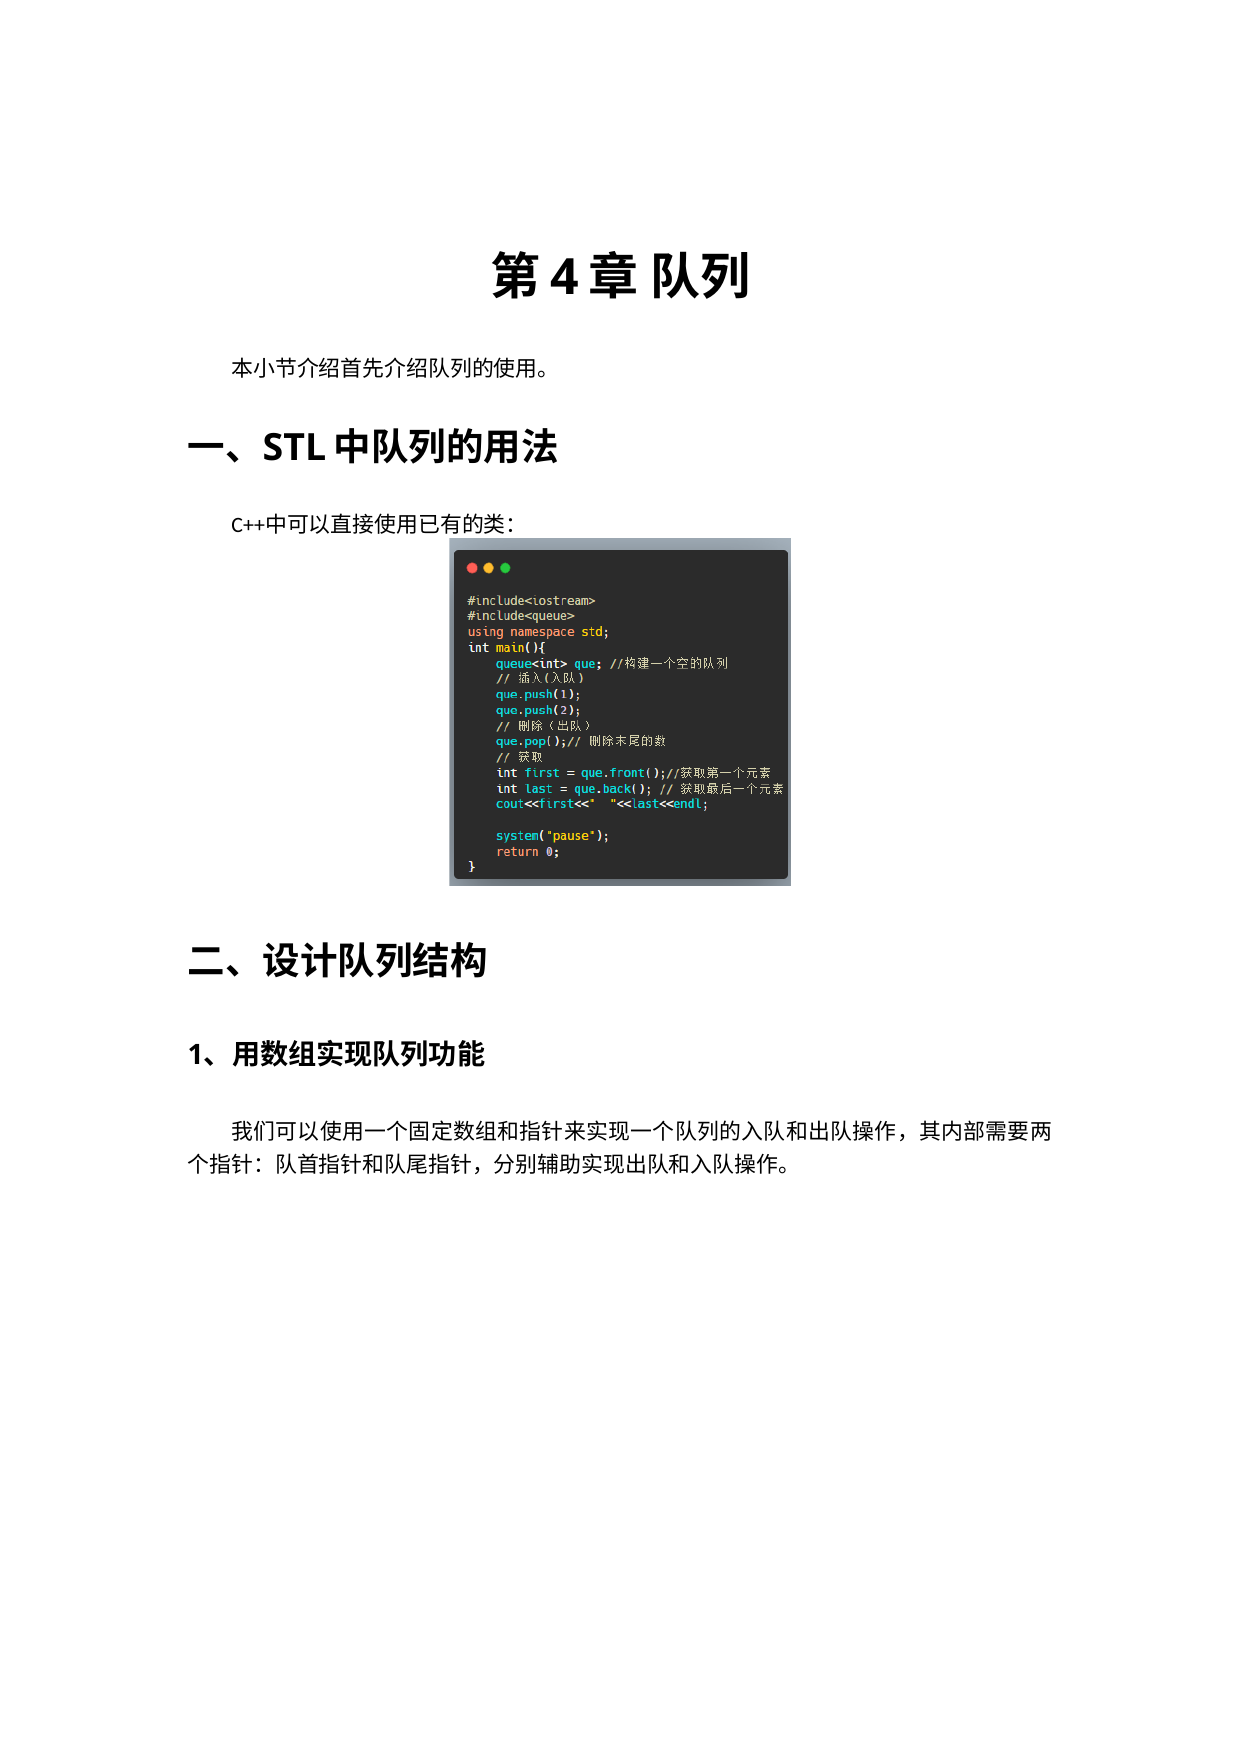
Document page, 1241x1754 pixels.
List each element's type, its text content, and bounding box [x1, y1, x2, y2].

text 我们可以使用一个固定数组和指针来实现一个队列的入队和出队操作，其内部需要两个指针：队首指针和队尾指针，分别辅助实现出队和入队操作。 [187, 1114, 1053, 1179]
subtitle 第4章 队列 [187, 224, 1053, 321]
subtitle 用数组实现队列功能 [187, 1019, 1053, 1084]
text C++中可以直接使用已有的类： [187, 506, 1053, 539]
subtitle 一、STL中队列的用法 [187, 412, 1053, 477]
subtitle 二、设计队列结构 [187, 925, 1053, 990]
picture [449, 538, 791, 886]
text 本小节介绍首先介绍队列的使用。 [187, 350, 1053, 383]
